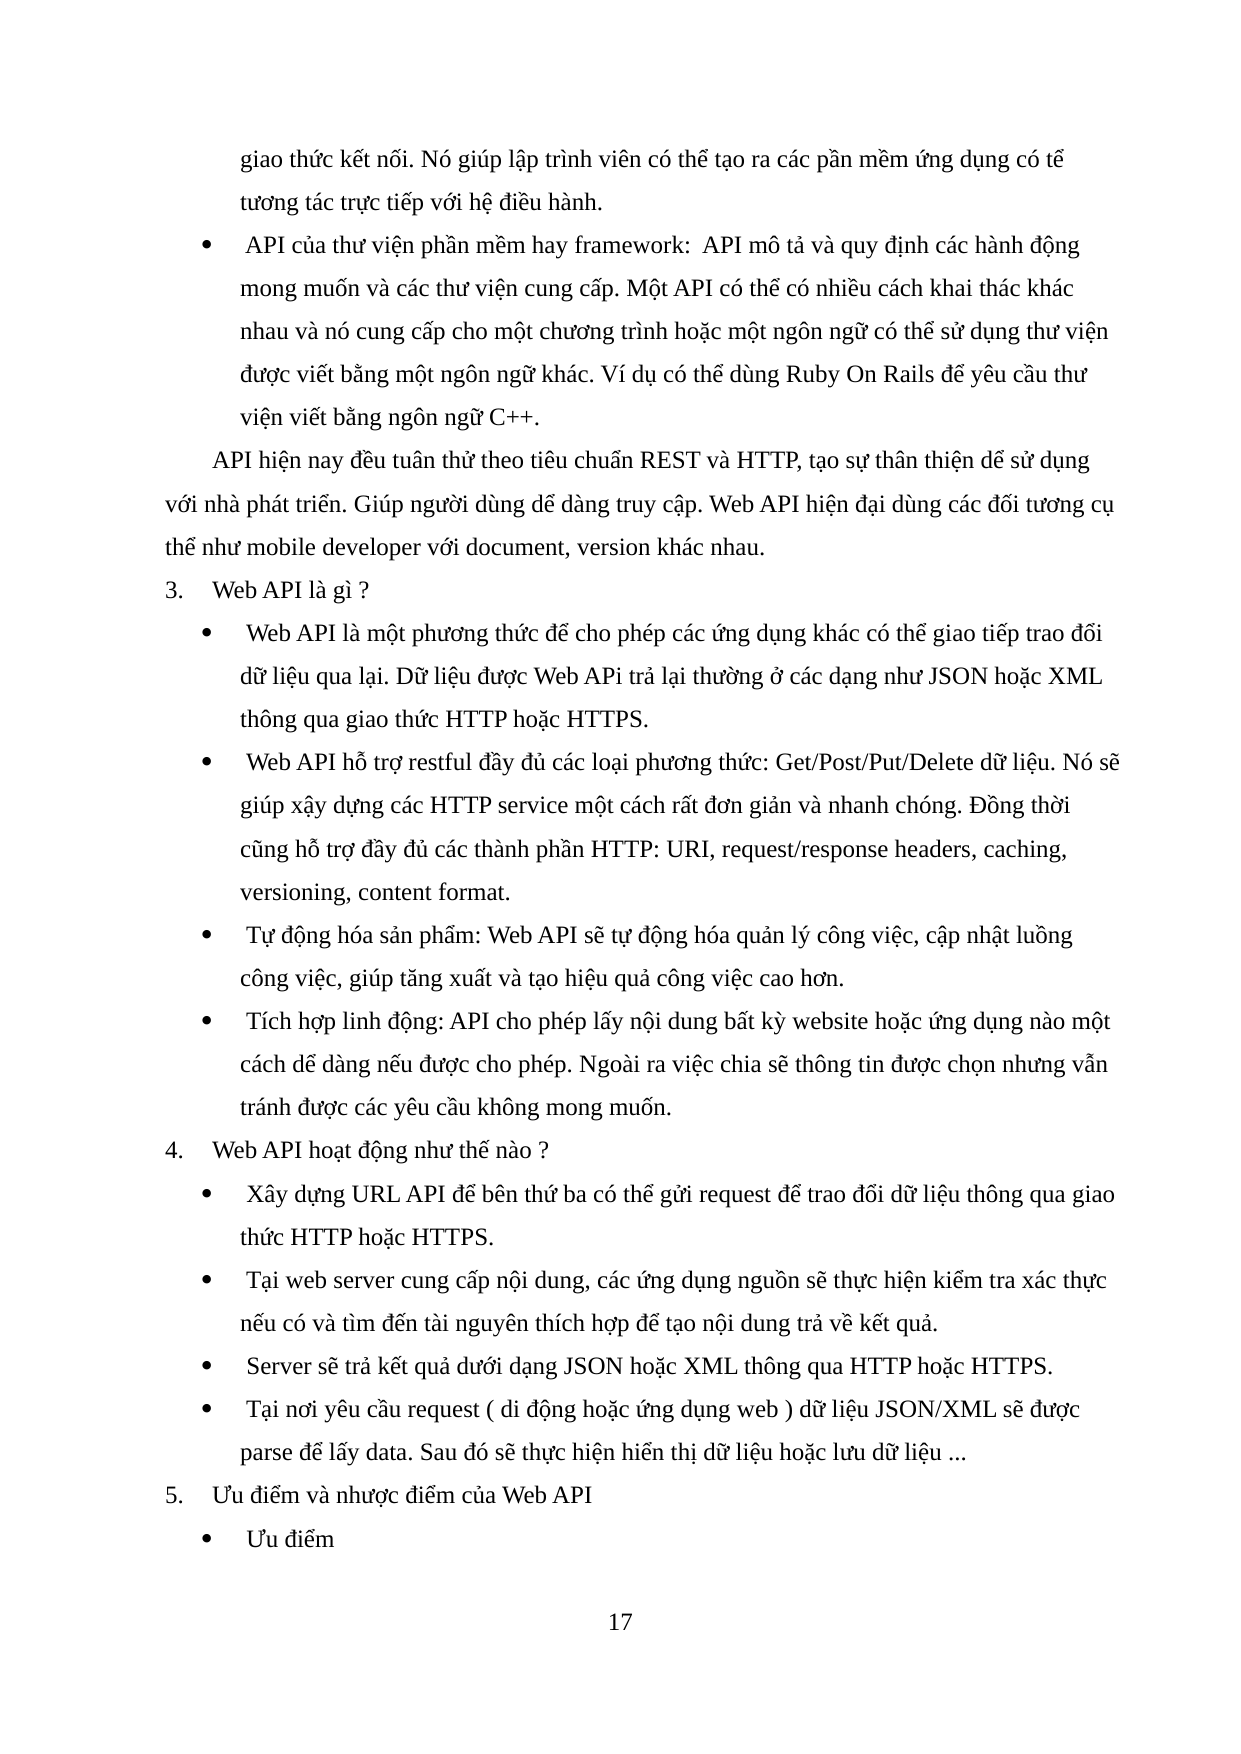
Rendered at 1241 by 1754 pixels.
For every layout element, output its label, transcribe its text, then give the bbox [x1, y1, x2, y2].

list Ưu điểm [202, 1524, 1122, 1552]
list Server sẽ trả kết quả dưới dạng JSON hoặc XML thông qua HTTP hoặc HTTPS. [202, 1351, 1122, 1380]
list Web API hỗ trợ restful đầy đủ các loại phương thức: Get/Post/Put/Delete dữ liệu. Nó sẽ giúp xậy dựng các HTTP service một cách rất đơn giản và nhanh chóng. Đồng thời cũng hỗ trợ đầy đủ các thành phần HTTP: URI, request/response headers, caching, versioning, content format. [202, 747, 1122, 906]
list Xây dựng URL API để bên thứ ba có thể gửi request để trao đổi dữ liệu thông qua giao thức HTTP hoặc HTTPS. [202, 1179, 1122, 1251]
list Web API hoạt động như thế nào ? [165, 1136, 1122, 1164]
list Tự động hóa sản phẩm: Web API sẽ tự động hóa quản lý công việc, cập nhật luồng công việc, giúp tăng xuất và tạo hiệu quả công việc cao hơn. [202, 920, 1122, 992]
text API hiện nay đều tuân thử theo tiêu chuẩn REST và HTTP, tạo sự thân thiện dể sử dụng với nhà phát triển. Giúp người dùng dể dàng truy cập. Web API hiện đại dùng các đối tương cụ thể như mobile developer với document, version khác nhau. [118, 446, 1122, 561]
list Tại nơi yêu cầu request ( di động hoặc ứng dụng web ) dữ liệu JSON/XML sẽ được parse để lấy data. Sau đó sẽ thực hiện hiển thị dữ liệu hoặc lưu dữ liệu ... [202, 1394, 1122, 1466]
list Ưu điểm và nhược điểm của Web API [165, 1481, 1122, 1509]
list Tại web server cung cấp nội dung, các ứng dụng nguồn sẽ thực hiện kiểm tra xác thực nếu có và tìm đến tài nguyên thích hợp để tạo nội dung trả về kết quả. [202, 1265, 1122, 1337]
list Tích hợp linh động: API cho phép lấy nội dung bất kỳ website hoặc ứng dụng nào một cách dể dàng nếu được cho phép. Ngoài ra việc chia sẽ thông tin được chọn nhưng vẫn tránh được các yêu cầu không mong muốn. [202, 1006, 1122, 1121]
list API của thư viện phần mềm hay framework: API mô tả và quy định các hành động mong muốn và các thư viện cung cấp. Một API có thể có nhiều cách khai thác khác nhau và nó cung cấp cho một chương trình hoặc một ngôn ngữ có thể sử dụng thư viện được viết bằng một ngôn ngữ khác. Ví dụ có thể dùng Ruby On Rails để yêu cầu thư viện viết bằng ngôn ngữ C++. [202, 230, 1122, 431]
list Web API là gì ? [165, 575, 1122, 604]
list Web API là một phương thức để cho phép các ứng dụng khác có thể giao tiếp trao đổi dữ liệu qua lại. Dữ liệu được Web APi trả lại thường ở các dạng như JSON hoặc XML thông qua giao thức HTTP hoặc HTTPS. [202, 618, 1122, 733]
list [202, 144, 1122, 216]
